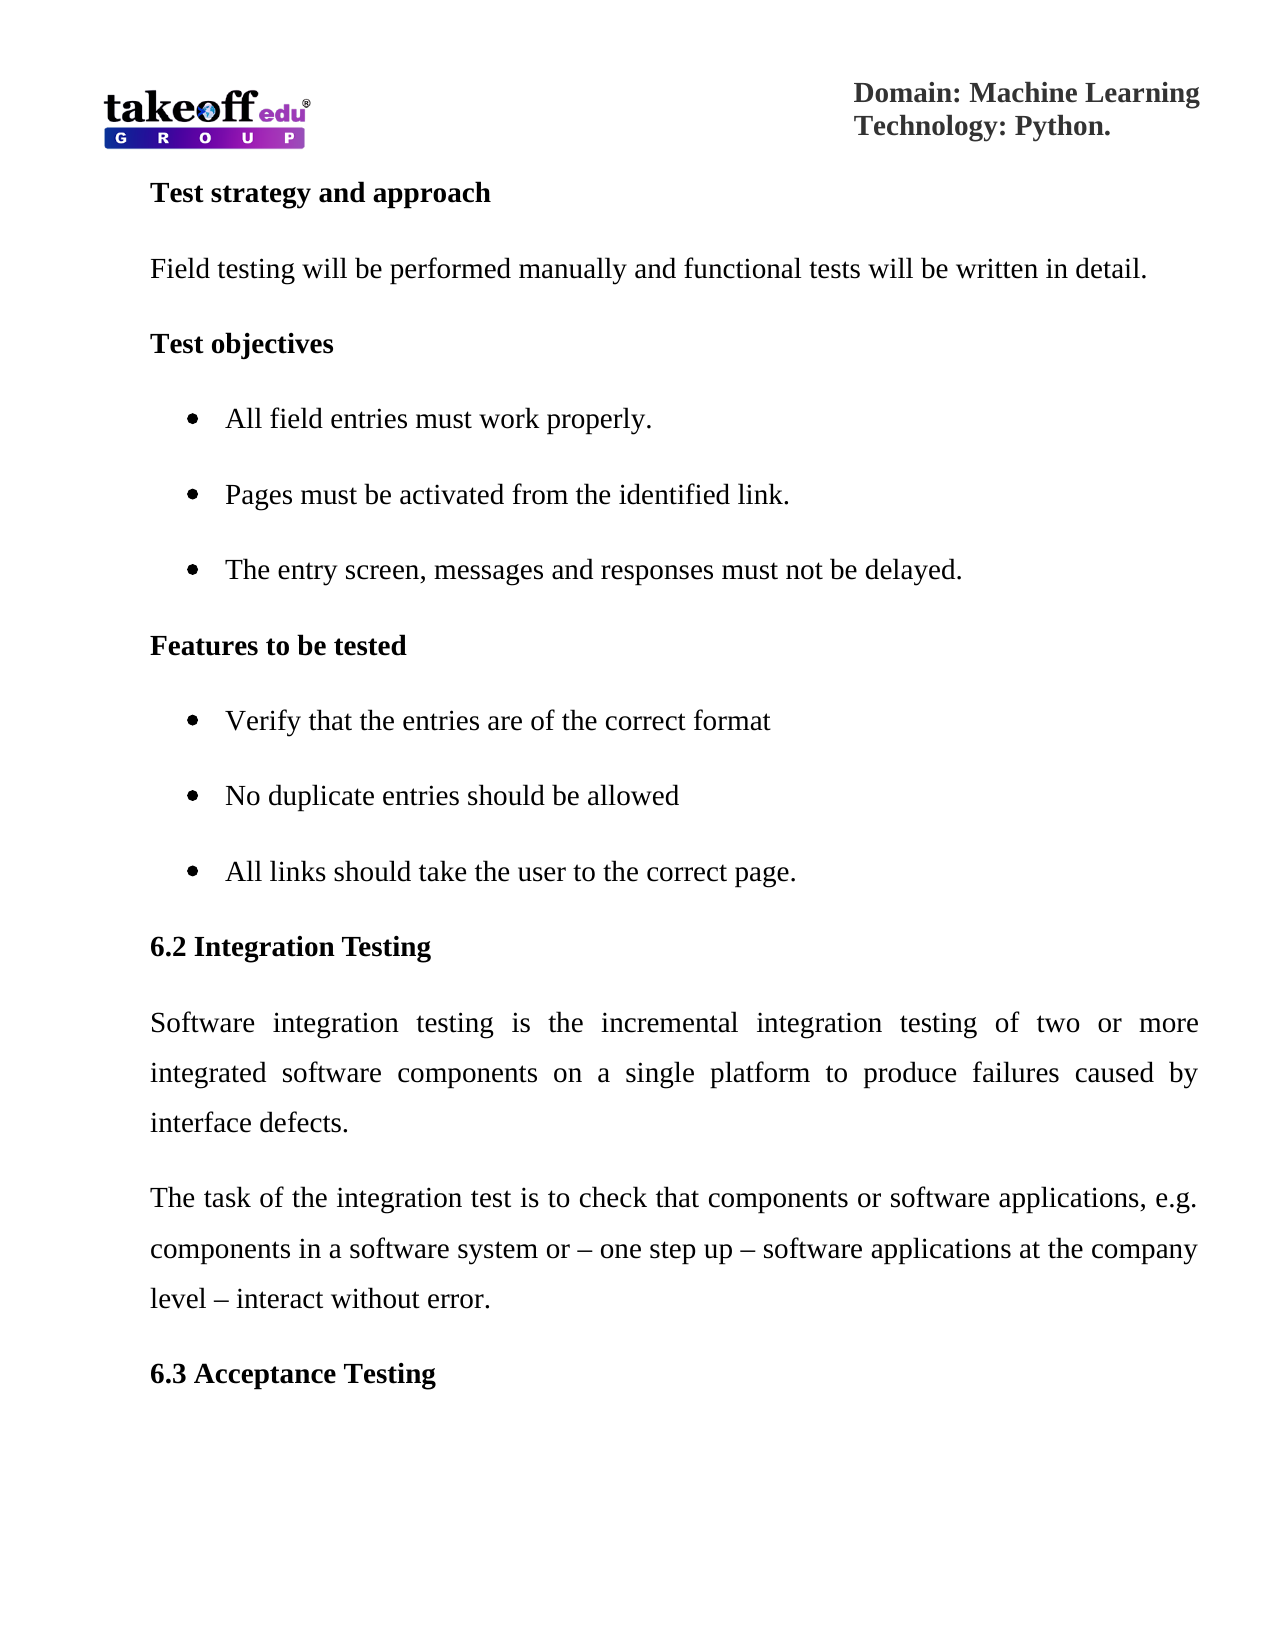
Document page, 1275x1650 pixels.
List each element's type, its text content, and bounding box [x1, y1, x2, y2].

list The entry screen, messages and responses must not be delayed. [187, 552, 1200, 586]
text Software integration testing is the incremental integration testing of two or more integrated software components on a single platform to produce failures caused by interface defects. [150, 1005, 1200, 1139]
text Features to be tested [150, 628, 1200, 661]
subtitle Test strategy and approach [150, 176, 1200, 209]
subtitle 6.3 Acceptance Testing [150, 1357, 1200, 1390]
subtitle 6.2 Integration Testing [150, 929, 1200, 963]
list All field entries must work properly. [187, 402, 1200, 435]
list All links should take the user to the correct page. [187, 854, 1200, 888]
list Verify that the entries are of the correct format [187, 703, 1200, 737]
text Test objectives [150, 326, 1200, 360]
text The task of the integration test is to check that components or software applications, e.g. components in a software system or – one step up – software applications at the company level – interact without error. [150, 1181, 1200, 1315]
picture [101, 86, 313, 157]
text Field testing will be performed manually and functional tests will be written in detail. [150, 251, 1200, 284]
list No duplicate entries should be allowed [187, 778, 1200, 812]
list Pages must be activated from the identified link. [187, 477, 1200, 511]
